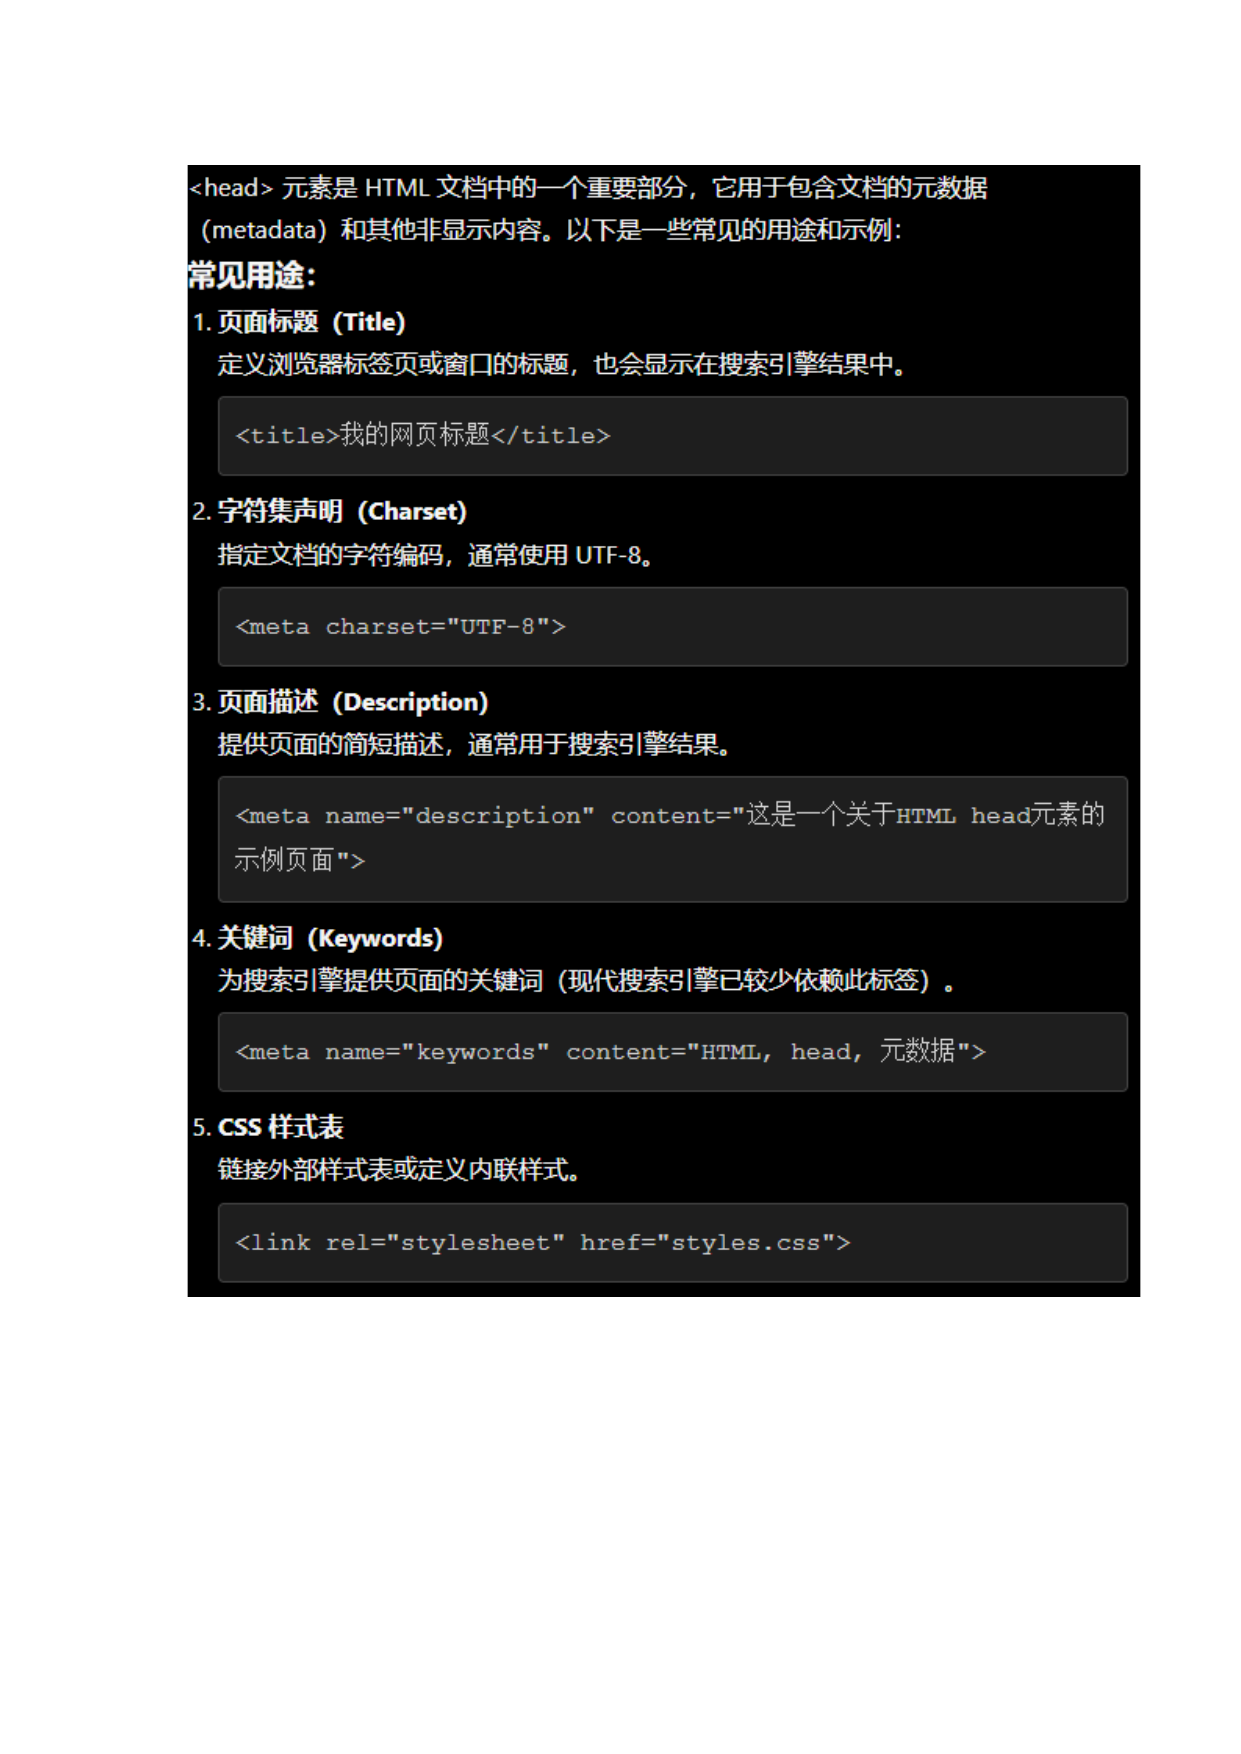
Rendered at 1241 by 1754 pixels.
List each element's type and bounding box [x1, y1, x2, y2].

picture [187, 165, 1141, 1297]
